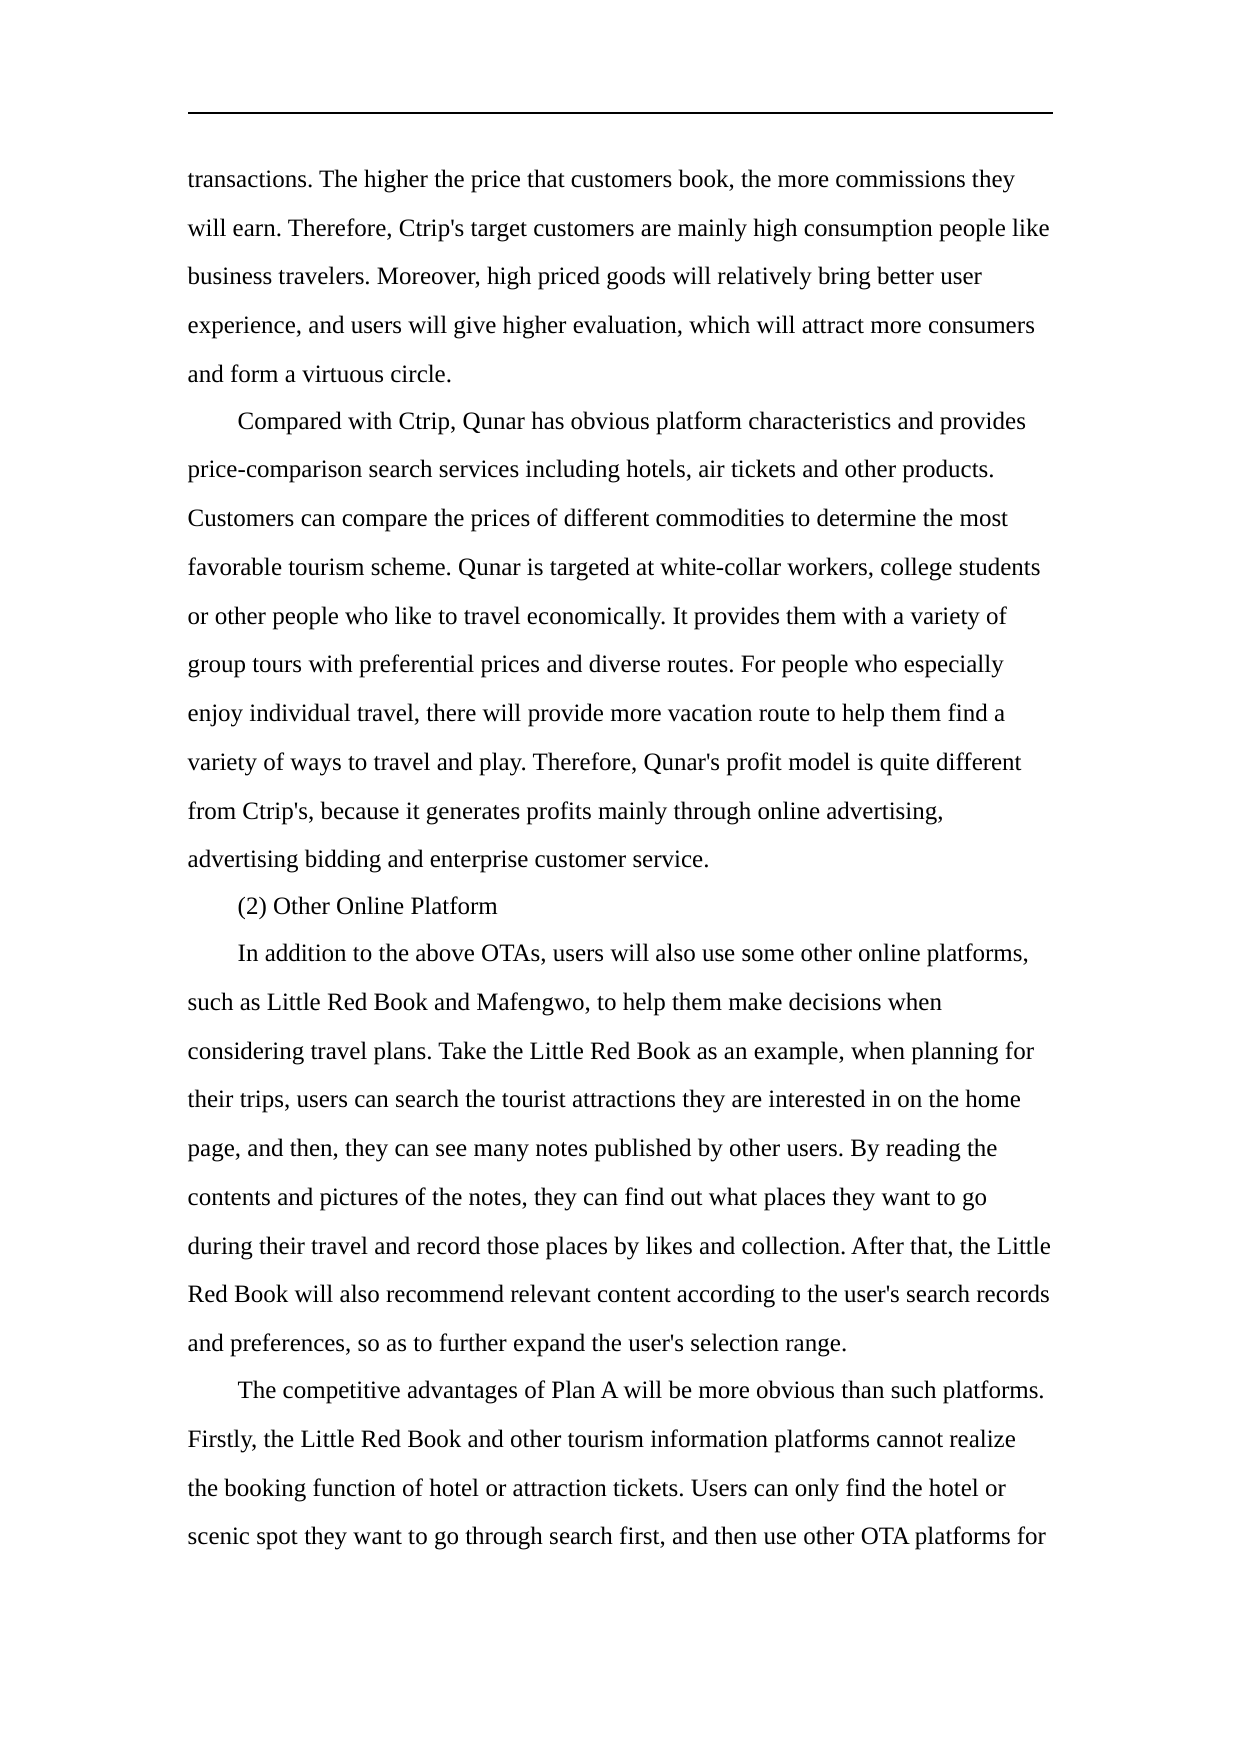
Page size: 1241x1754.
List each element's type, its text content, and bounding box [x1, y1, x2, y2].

text In addition to the above OTAs, users will also use some other online platforms, such as Little Red Book and Mafengwo, to help them make decisions when considering travel plans. Take the Little Red Book as an example, when planning for their trips, users can search the tourist attractions they are interested in on the home page, and then, they can see many notes published by other users. By reading the contents and pictures of the notes, they can find out what places they want to go during their travel and record those places by likes and collection. After that, the Little Red Book will also recommend relevant content according to the user's search records and preferences, so as to further expand the user's selection range. [187, 936, 1053, 1359]
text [187, 162, 1053, 389]
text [187, 1373, 1053, 1552]
text Compared with Ctrip, Qunar has obvious platform characteristics and provides price-comparison search services including hotels, air tickets and other products. Customers can compare the prices of different commodities to determine the most favorable tourism scheme. Qunar is targeted at white-collar workers, college students or other people who like to travel economically. It provides them with a variety of group tours with preferential prices and diverse routes. For people who especially enjoy individual travel, there will provide more vacation route to help them find a variety of ways to travel and play. Therefore, Qunar's profit model is quite different from Ctrip's, because it generates profits mainly through online advertising, advertising bidding and enterprise customer service. [187, 404, 1053, 875]
text (2) Other Online Platform [187, 889, 1053, 922]
